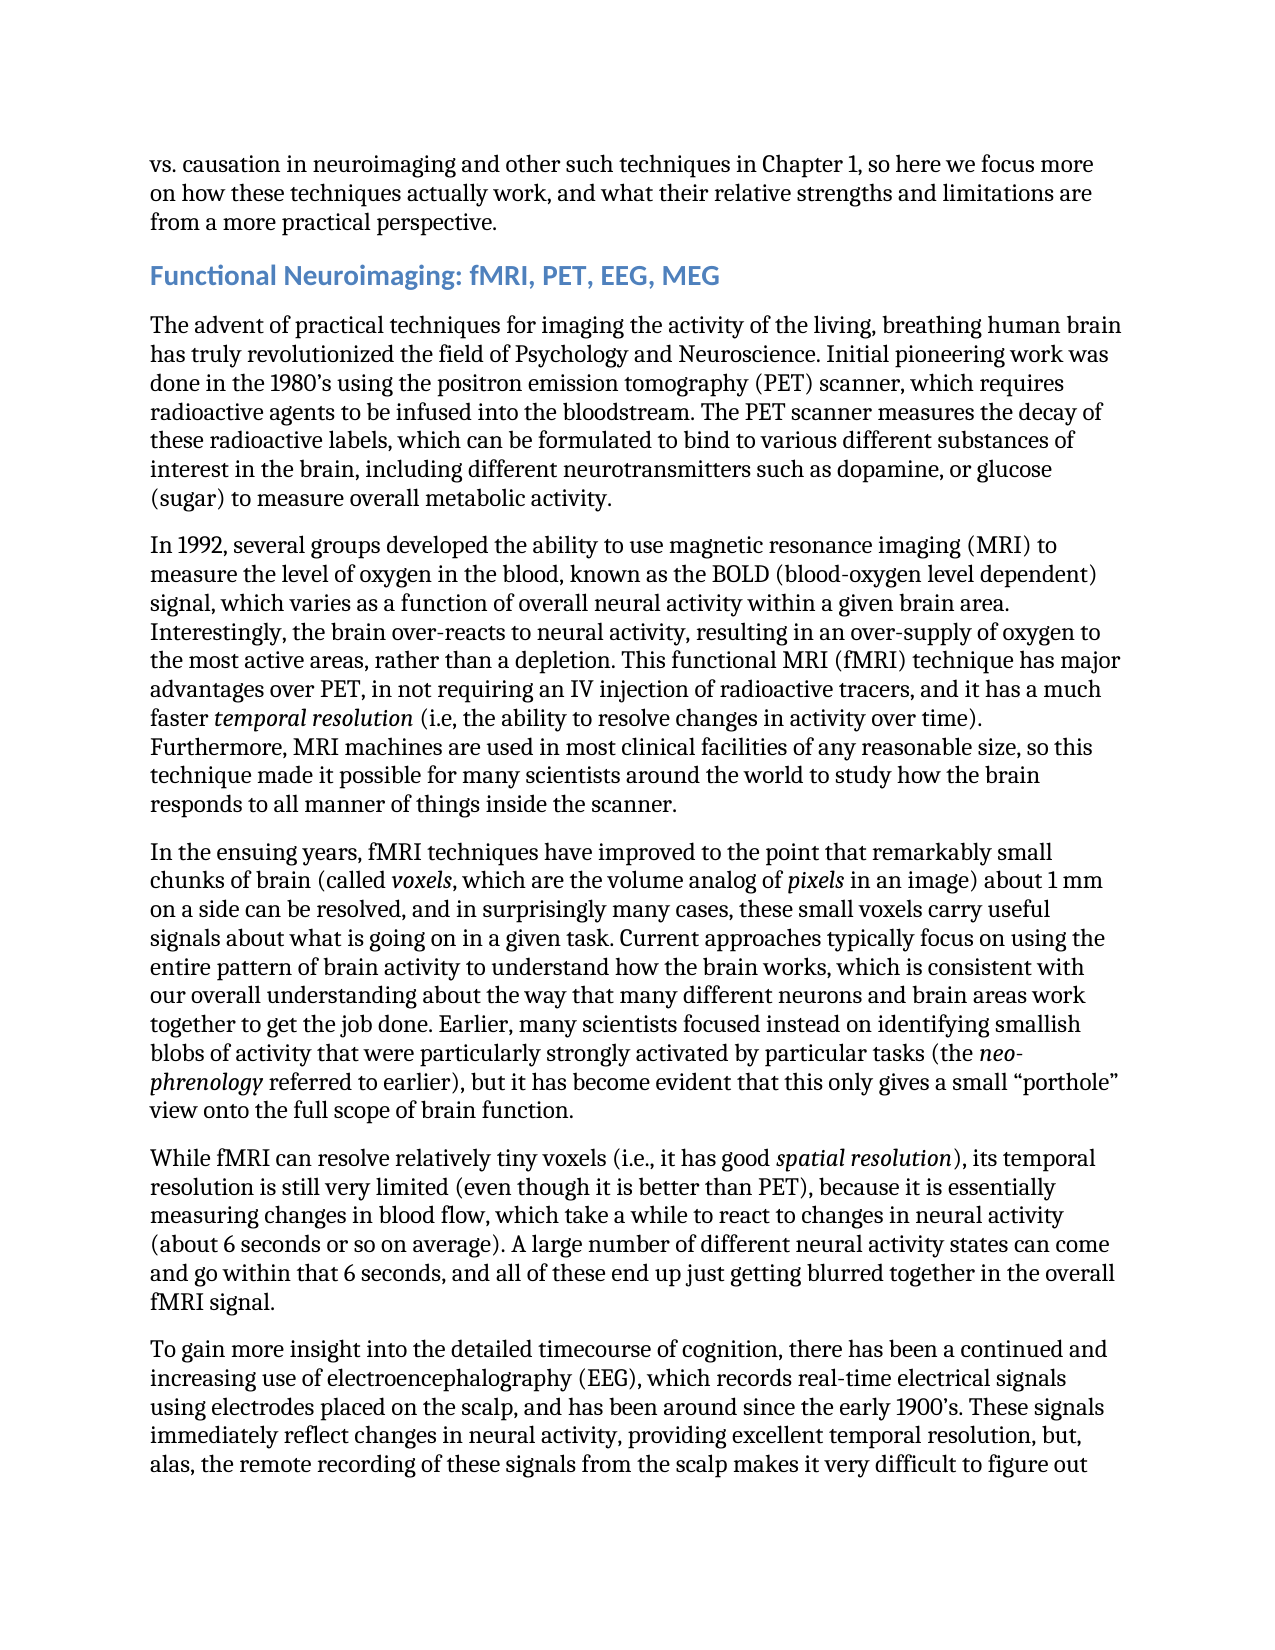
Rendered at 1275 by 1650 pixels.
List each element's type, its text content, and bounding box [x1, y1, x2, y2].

subtitle Functional Neuroimaging: fMRI, PET, EEG, MEG [150, 257, 1125, 293]
text The advent of practical techniques for imaging the activity of the living, breathing human brain has truly revolutionized the field of Psychology and Neuroscience. Initial pioneering work was done in the 1980’s using the positron emission tomography (PET) scanner, which requires radioactive agents to be infused into the bloodstream. The PET scanner measures the decay of these radioactive labels, which can be formulated to bind to various different substances of interest in the brain, including different neurotransmitters such as dopamine, or glucose (sugar) to measure overall metabolic activity. [150, 311, 1125, 513]
text In the ensuing years, fMRI techniques have improved to the point that remarkably small chunks of brain (called voxels, which are the volume analog of pixels in an image) about 1 mm on a side can be resolved, and in surprisingly many cases, these small voxels carry useful signals about what is going on in a given task. Current approaches typically focus on using the entire pattern of brain activity to understand how the brain works, which is consistent with our overall understanding about the way that many different neurons and brain areas work together to get the job done. Earlier, many scientists focused instead on identifying smallish blobs of activity that were particularly strongly activated by particular tasks (the neo-phrenology referred to earlier), but it has become evident that this only gives a small “porthole” view onto the full scope of brain function. [150, 838, 1125, 1125]
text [150, 150, 1125, 236]
text In 1992, several groups developed the ability to use magnetic resonance imaging (MRI) to measure the level of oxygen in the blood, known as the BOLD (blood-oxygen level dependent) signal, which varies as a function of overall neural activity within a given brain area. Interestingly, the brain over-reacts to neural activity, resulting in an over-supply of oxygen to the most active areas, rather than a depletion. This functional MRI (fMRI) technique has major advantages over PET, in not requiring an IV injection of radioactive tracers, and it has a much faster temporal resolution (i.e, the ability to resolve changes in activity over time). Furthermore, MRI machines are used in most clinical facilities of any reasonable size, so this technique made it possible for many scientists around the world to study how the brain responds to all manner of things inside the scanner. [150, 531, 1125, 819]
text While fMRI can resolve relatively tiny voxels (i.e., it has good spatial resolution), its temporal resolution is still very limited (even though it is better than PET), because it is essentially measuring changes in blood flow, which take a while to react to changes in neural activity (about 6 seconds or so on average). A large number of different neural activity states can come and go within that 6 seconds, and all of these end up just getting blurred together in the overall fMRI signal. [150, 1144, 1125, 1316]
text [150, 1335, 1125, 1479]
